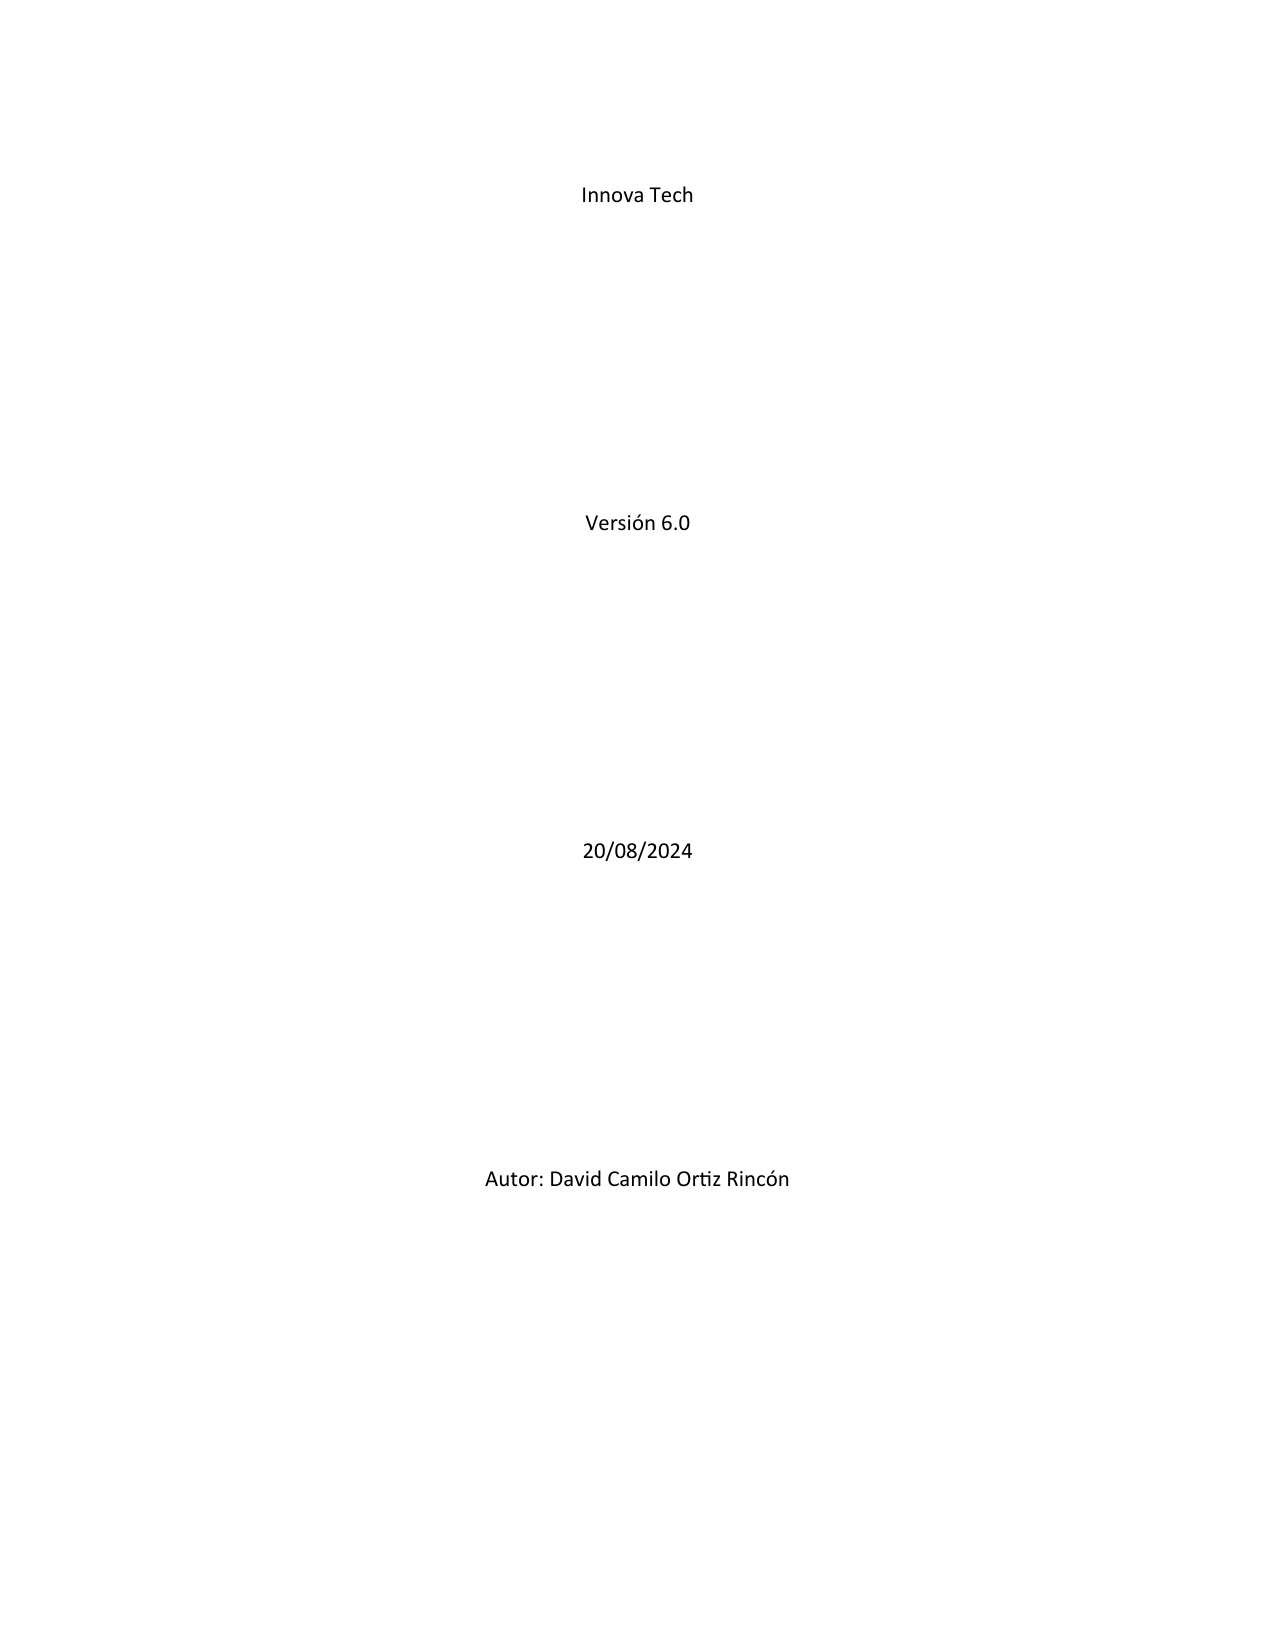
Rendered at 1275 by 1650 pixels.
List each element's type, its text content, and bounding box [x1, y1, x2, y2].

text Innova Tech [177, 180, 1098, 208]
text Versión 6.0 [177, 508, 1098, 536]
text Autor: David Camilo Ortiz Rincón [177, 1164, 1098, 1192]
text 20/08/2024 [177, 836, 1098, 864]
